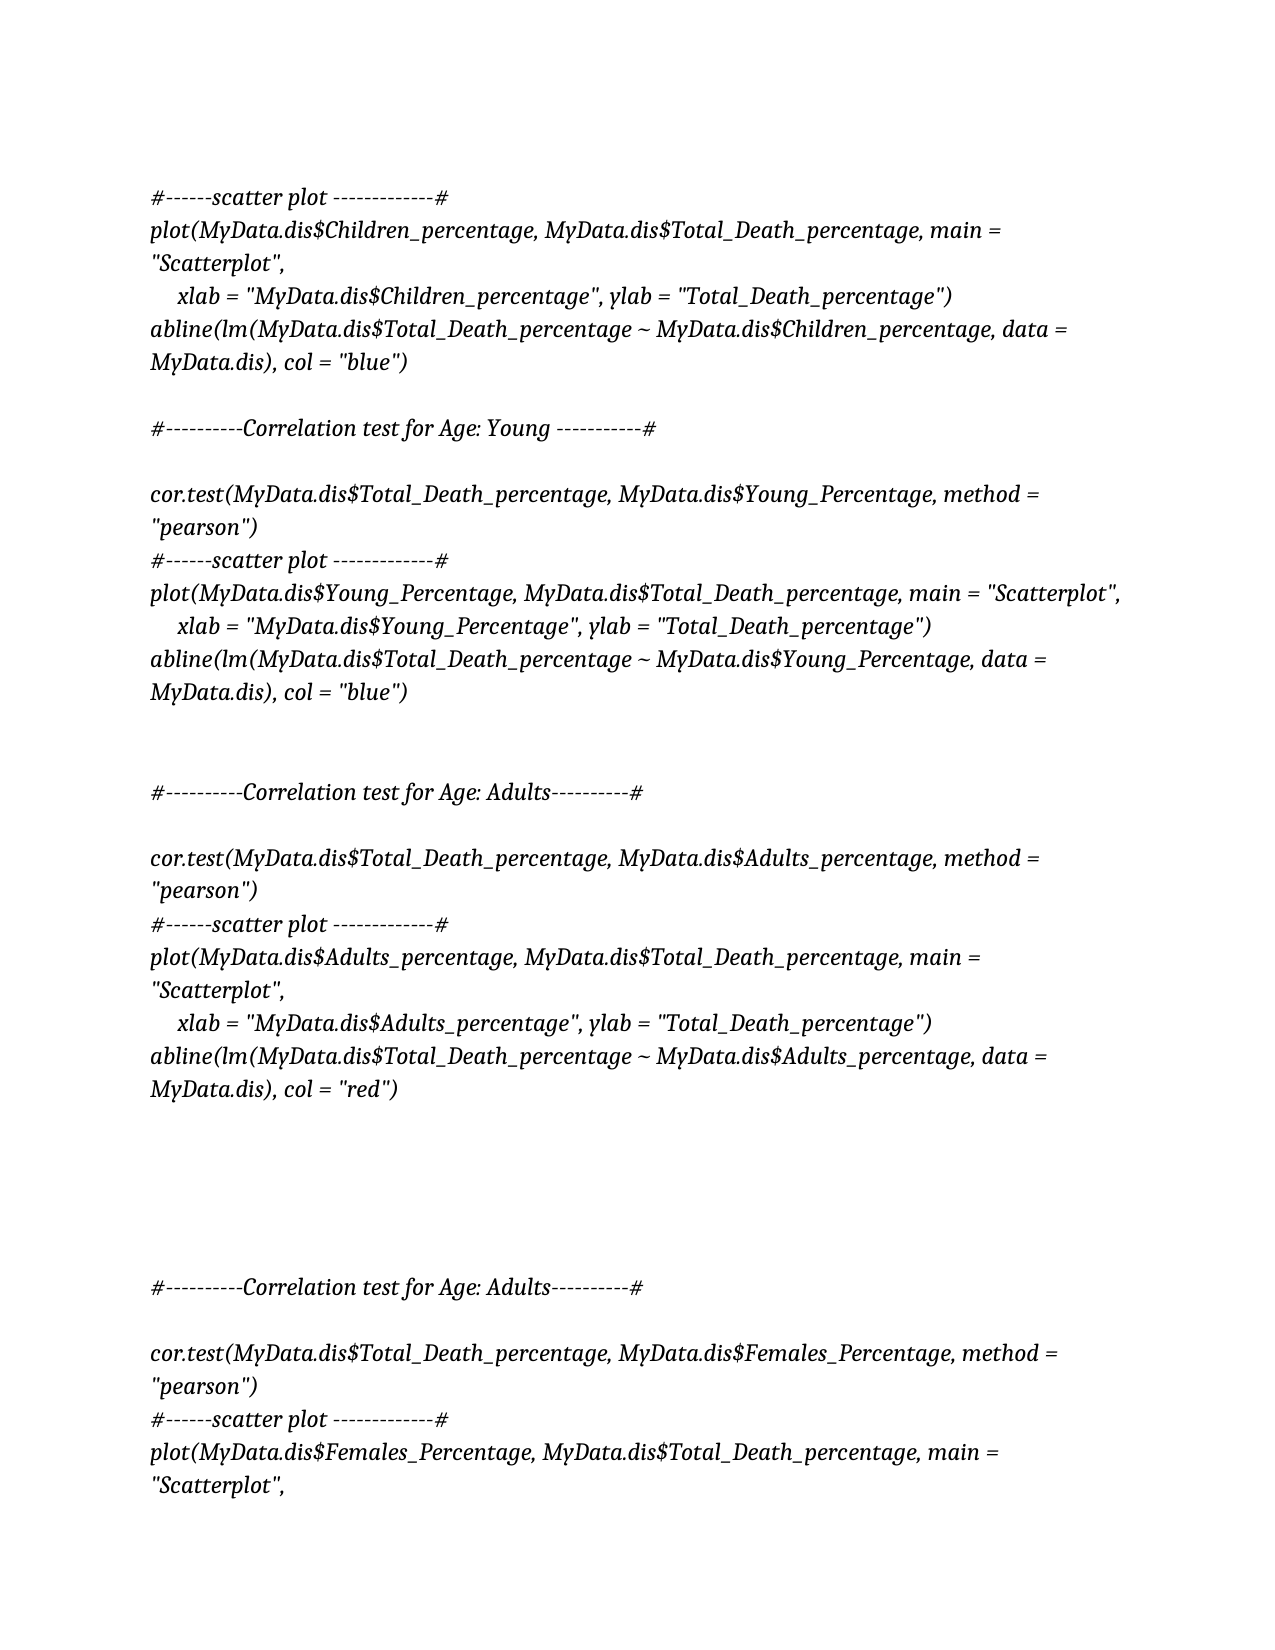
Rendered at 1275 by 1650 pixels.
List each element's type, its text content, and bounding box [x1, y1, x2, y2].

text abline(lm(MyData.dis$Total_Death_percentage ~ MyData.dis$Young_Percentage, data = MyData.dis), col = "blue") [150, 645, 1125, 707]
text plot(MyData.dis$Young_Percentage, MyData.dis$Total_Death_percentage, main = "Scatterplot", [150, 579, 1125, 608]
text abline(lm(MyData.dis$Total_Death_percentage ~ MyData.dis$Adults_percentage, data = MyData.dis), col = "red") [150, 1042, 1125, 1103]
text plot(MyData.dis$Females_Percentage, MyData.dis$Total_Death_percentage, main = "Scatterplot", [150, 1438, 1125, 1499]
text #------scatter plot -------------# [150, 1405, 1125, 1433]
text cor.test(MyData.dis$Total_Death_percentage, MyData.dis$Young_Percentage, method = "pearson") [150, 480, 1125, 542]
text #------scatter plot -------------# [150, 546, 1125, 575]
text xlab = "MyData.dis$Children_percentage", ylab = "Total_Death_percentage") [150, 282, 1125, 311]
text xlab = "MyData.dis$Adults_percentage", ylab = "Total_Death_percentage") [150, 1008, 1125, 1037]
text plot(MyData.dis$Adults_percentage, MyData.dis$Total_Death_percentage, main = "Scatterplot", [150, 942, 1125, 1004]
text cor.test(MyData.dis$Total_Death_percentage, MyData.dis$Females_Percentage, method = "pearson") [150, 1339, 1125, 1401]
text plot(MyData.dis$Children_percentage, MyData.dis$Total_Death_percentage, main = "Scatterplot", [150, 216, 1125, 278]
text #----------Correlation test for Age: Young -----------# [150, 414, 1125, 443]
text #------scatter plot -------------# [150, 183, 1125, 212]
text cor.test(MyData.dis$Total_Death_percentage, MyData.dis$Adults_percentage, method = "pearson") [150, 843, 1125, 905]
text #----------Correlation test for Age: Adults----------# [150, 777, 1125, 806]
text xlab = "MyData.dis$Young_Percentage", ylab = "Total_Death_percentage") [150, 612, 1125, 641]
text abline(lm(MyData.dis$Total_Death_percentage ~ MyData.dis$Children_percentage, data = MyData.dis), col = "blue") [150, 315, 1125, 377]
text #----------Correlation test for Age: Adults----------# [150, 1273, 1125, 1301]
text #------scatter plot -------------# [150, 909, 1125, 938]
